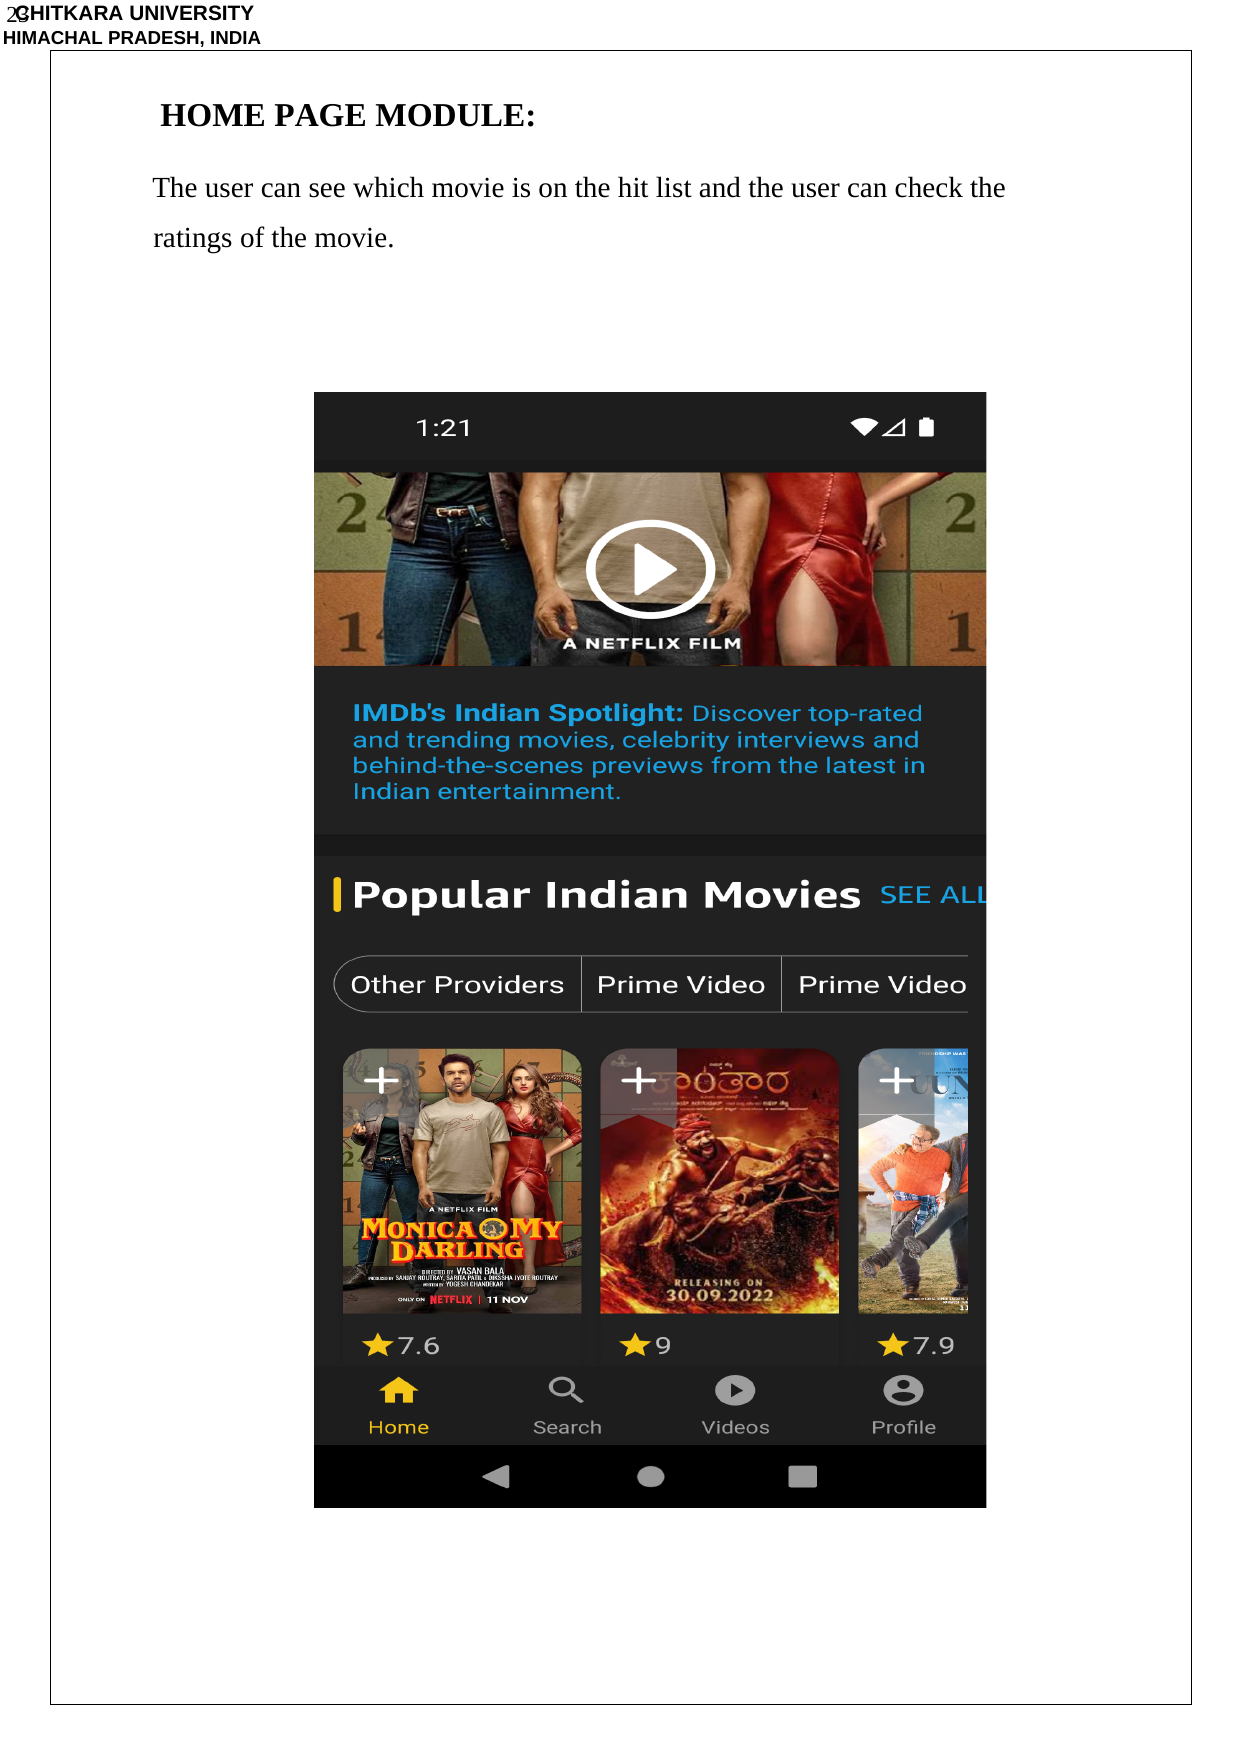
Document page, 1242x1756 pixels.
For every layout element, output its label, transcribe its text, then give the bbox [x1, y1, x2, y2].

text The user can see which movie is on the hit list and the user can check the ratings of the movie. [152, 170, 1008, 253]
subtitle HOME PAGE MODULE: [160, 96, 1171, 134]
picture [314, 392, 987, 1508]
